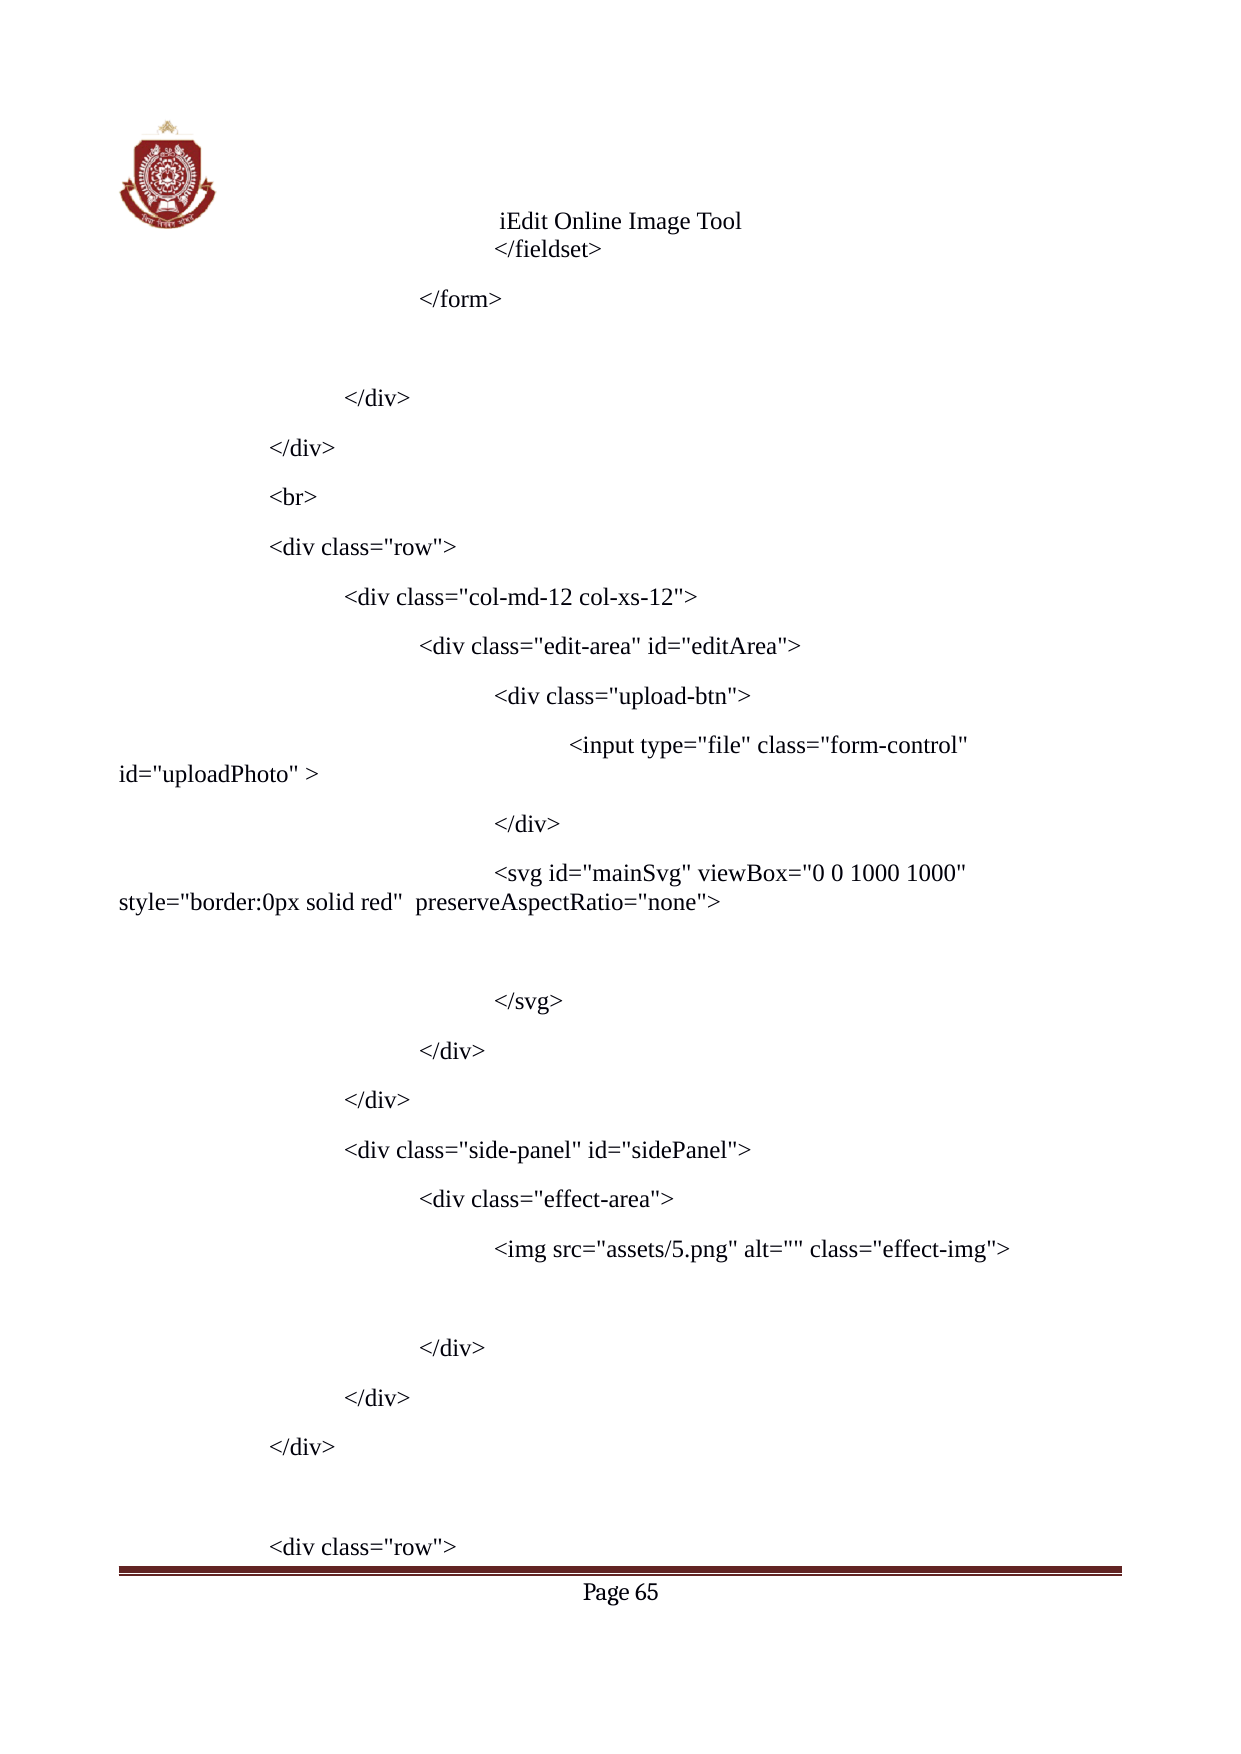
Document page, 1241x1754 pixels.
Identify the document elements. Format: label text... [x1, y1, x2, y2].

text </div> [118, 1036, 1122, 1064]
text </div> [118, 433, 1122, 462]
text <div class="row"> [118, 1532, 1122, 1560]
text <div class="col-md-12 col-xs-12"> [118, 582, 1122, 610]
text <div class="edit-area" id="editArea"> [118, 631, 1122, 660]
text </div> [118, 1333, 1122, 1362]
picture [118, 118, 224, 229]
text <br> [118, 482, 1122, 511]
text <div class="row"> [118, 532, 1122, 561]
text <div class="upload-btn"> [118, 681, 1122, 709]
text </div> [118, 809, 1122, 837]
text </form> [118, 284, 1122, 313]
text <svg id="mainSvg" viewBox="0 0 1000 1000" style="border:0px solid red" preserveAspectRatio="none"> [118, 858, 1122, 916]
text </fieldset> [118, 234, 1122, 263]
text </div> [118, 1383, 1122, 1412]
text <img src="assets/5.png" alt="" class="effect-img"> [118, 1234, 1122, 1263]
text </svg> [118, 986, 1122, 1015]
text <div class="side-panel" id="sidePanel"> [118, 1135, 1122, 1164]
text <input type="file" class="form-control" id="uploadPhoto" > [118, 730, 1122, 788]
text </div> [118, 1432, 1122, 1461]
text </div> [118, 383, 1122, 412]
text </div> [118, 1085, 1122, 1114]
text <div class="effect-area"> [118, 1184, 1122, 1213]
